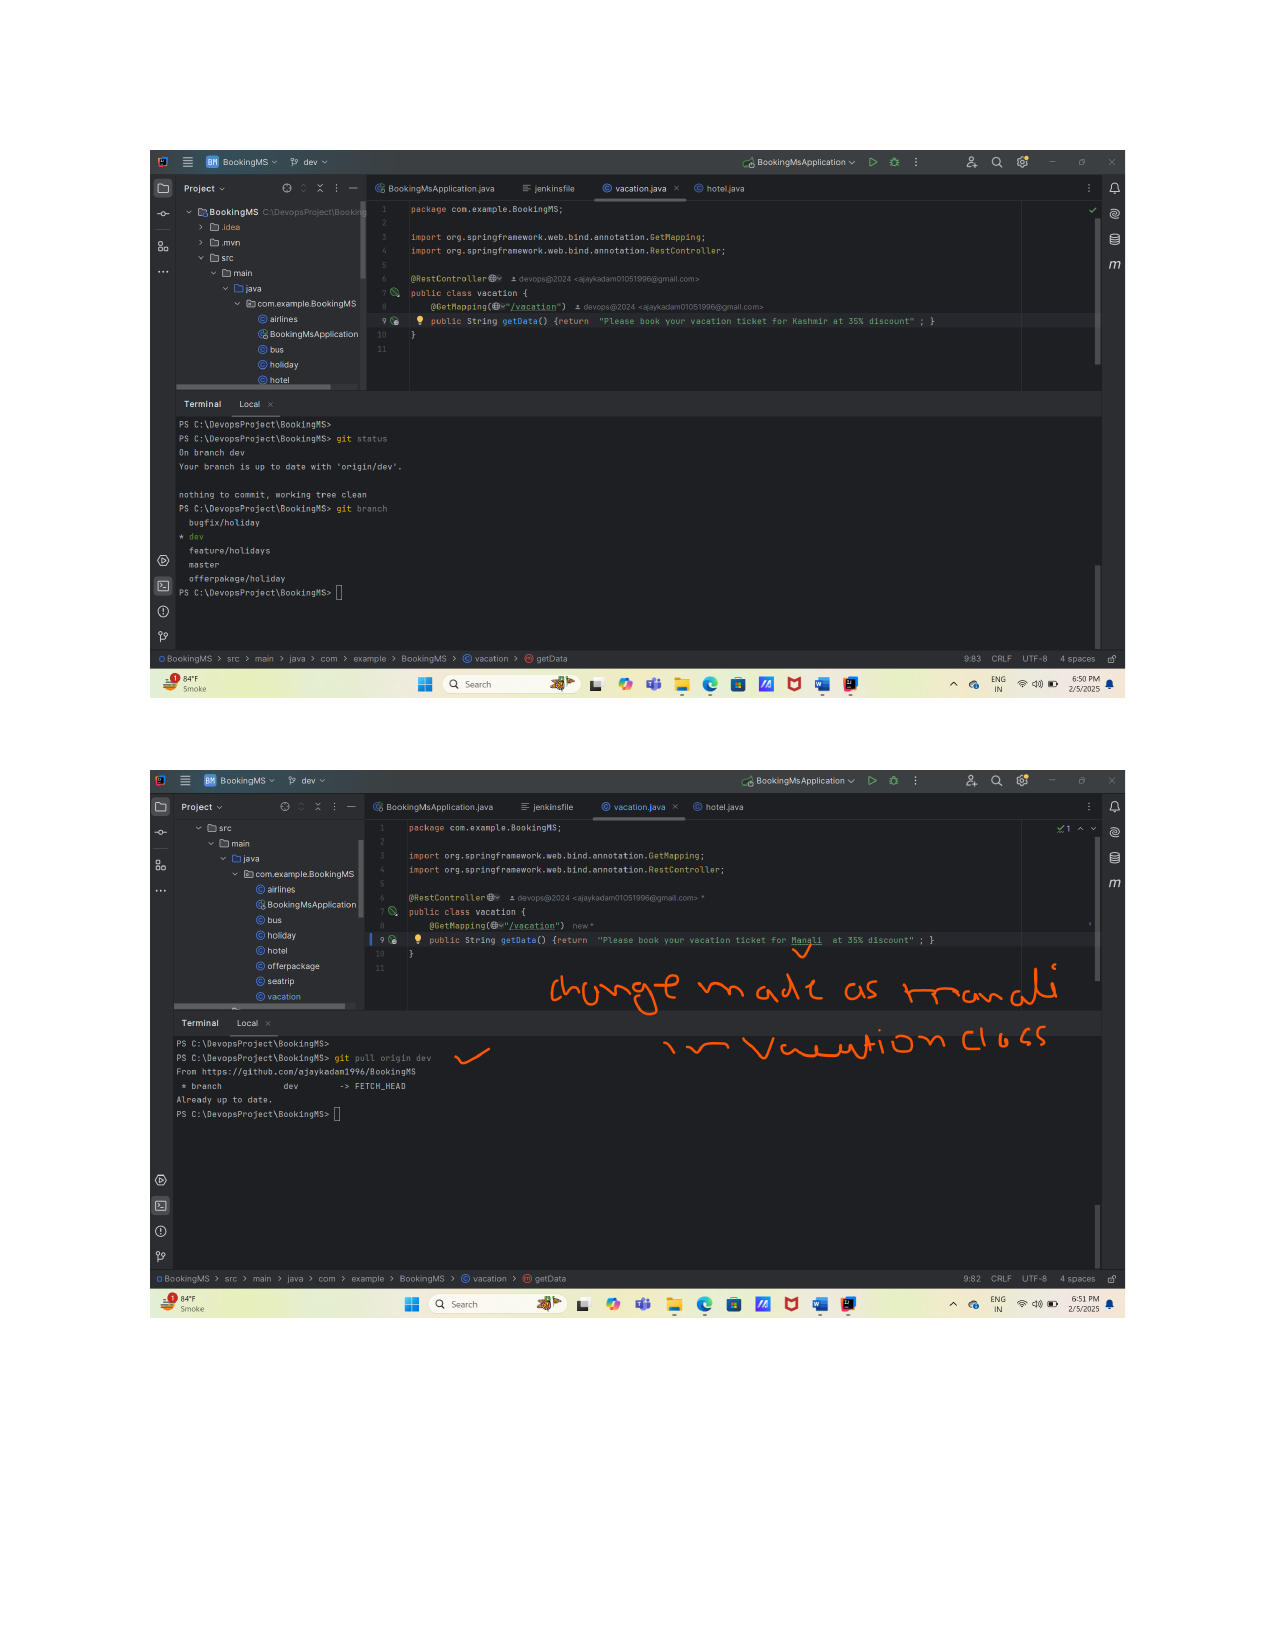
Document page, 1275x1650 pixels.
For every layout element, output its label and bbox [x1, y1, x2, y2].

picture [150, 150, 1125, 698]
picture [150, 770, 1125, 1318]
